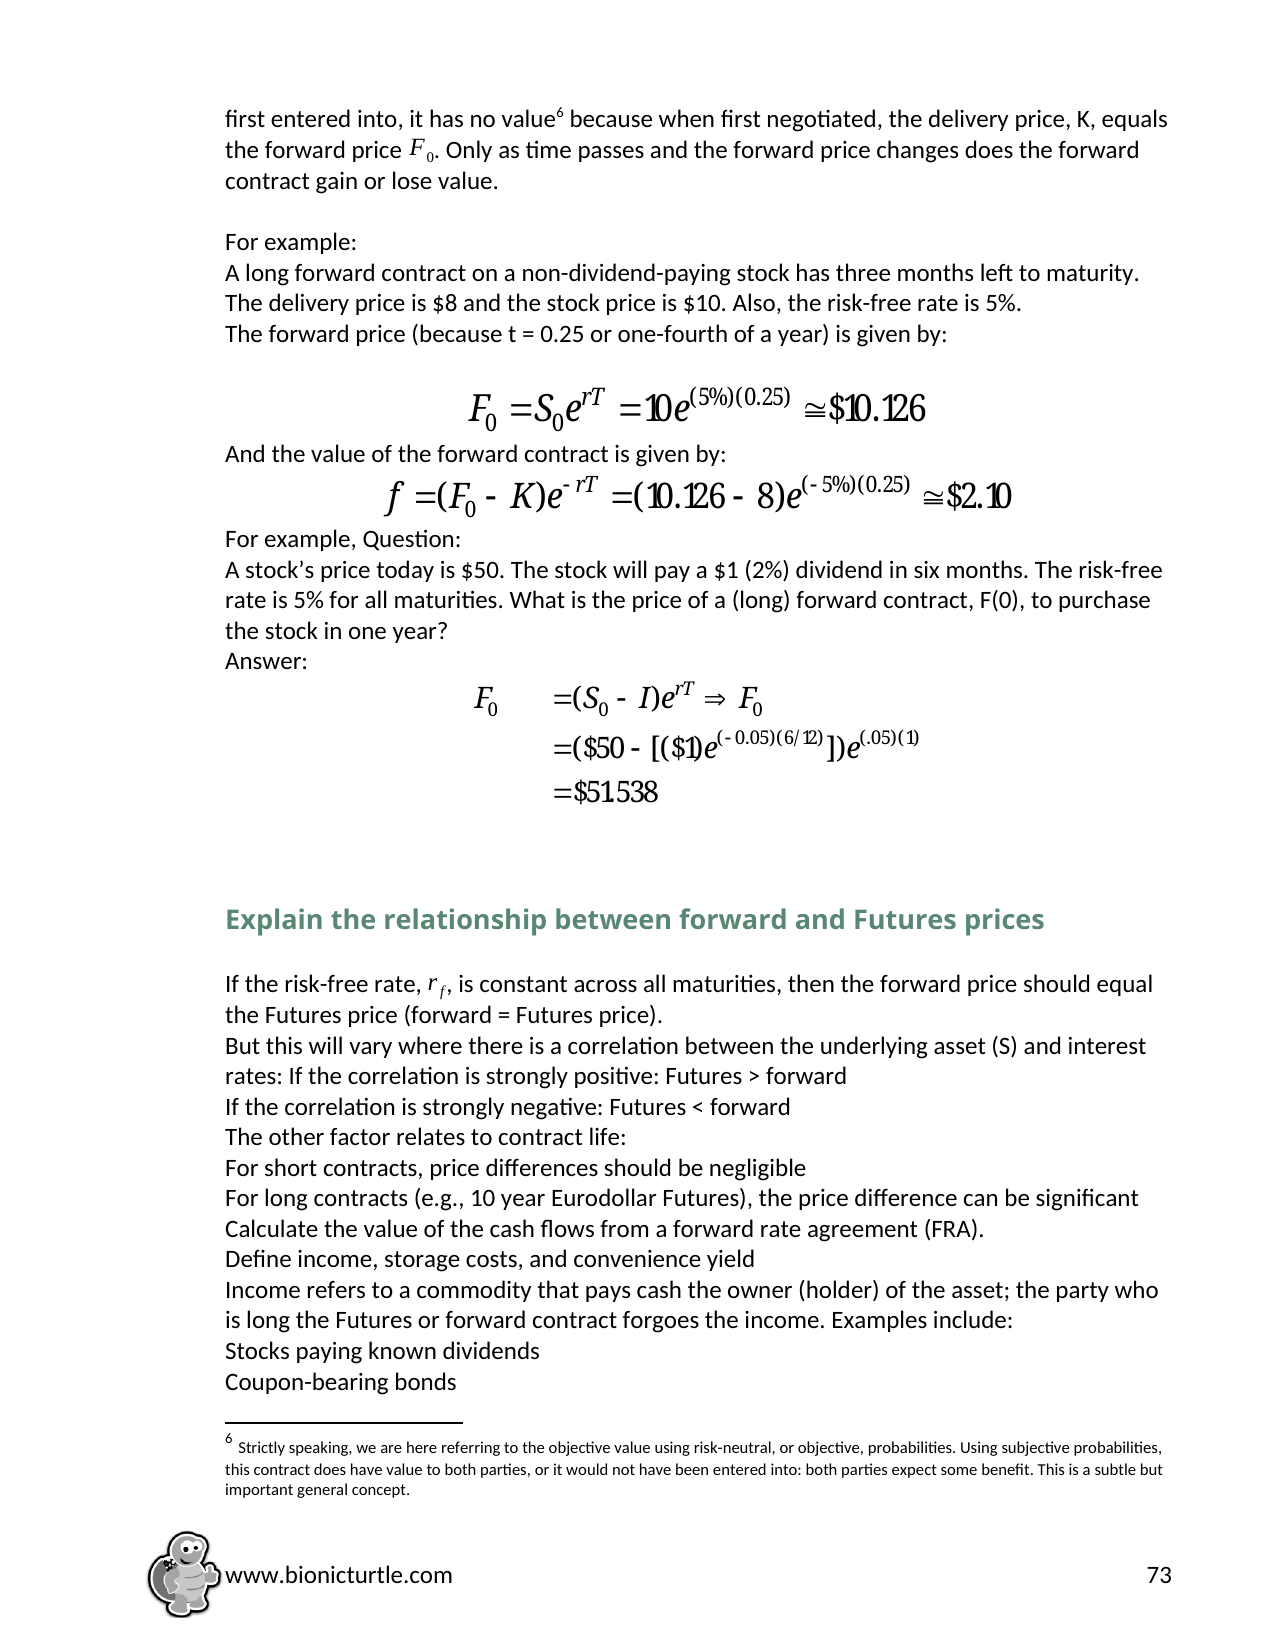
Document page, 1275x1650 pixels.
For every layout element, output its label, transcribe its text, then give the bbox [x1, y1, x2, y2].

text For short contracts, price differences should be negligible [225, 1152, 1172, 1183]
text Income refers to a commodity that pays cash the owner (holder) of the asset; the party who is long the Futures or forward contract forgoes the income. Examples include: [225, 1274, 1172, 1335]
text A long forward contract on a non-dividend-paying stock has three months left to maturity. The delivery price is $8 and the stock price is $10. Also, the risk-free rate is 5%. [225, 257, 1172, 318]
text Coupon-bearing bonds [225, 1366, 1172, 1396]
text Stocks paying known dividends [225, 1335, 1172, 1366]
text A stock’s price today is $50. The stock will pay a $1 (2%) dividend in six months. The risk-free rate is 5% for all maturities. What is the price of a (long) forward contract, F(0), to purchase the stock in one year? [225, 554, 1172, 645]
text For example, Question: [225, 523, 1172, 554]
text If the correlation is strongly negative: Futures < forward [225, 1091, 1172, 1122]
text For long contracts (e.g., 10 year Eurodollar Futures), the price difference can be significant [225, 1183, 1172, 1213]
subtitle Explain the relationship between forward and Futures prices [225, 901, 1172, 938]
text For example: [225, 226, 1172, 257]
text If the risk-free rate, , is constant across all maturities, then the forward price should equal the Futures price (forward = Futures price). [225, 968, 1172, 1030]
text And the value of the forward contract is given by: [225, 438, 1172, 468]
text But this will vary where there is a correlation between the underlying asset (S) and interest rates: If the correlation is strongly positive: Futures > forward [225, 1030, 1172, 1091]
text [225, 103, 1172, 196]
text Calculate the value of the cash flows from a forward rate agreement (FRA). [225, 1213, 1172, 1244]
text The other factor relates to contract life: [225, 1122, 1172, 1152]
text The forward price (because t = 0.25 or one-fourth of a year) is given by: [225, 318, 1172, 379]
text Answer: [225, 645, 1172, 676]
text Define income, storage costs, and convenience yield [225, 1244, 1172, 1274]
